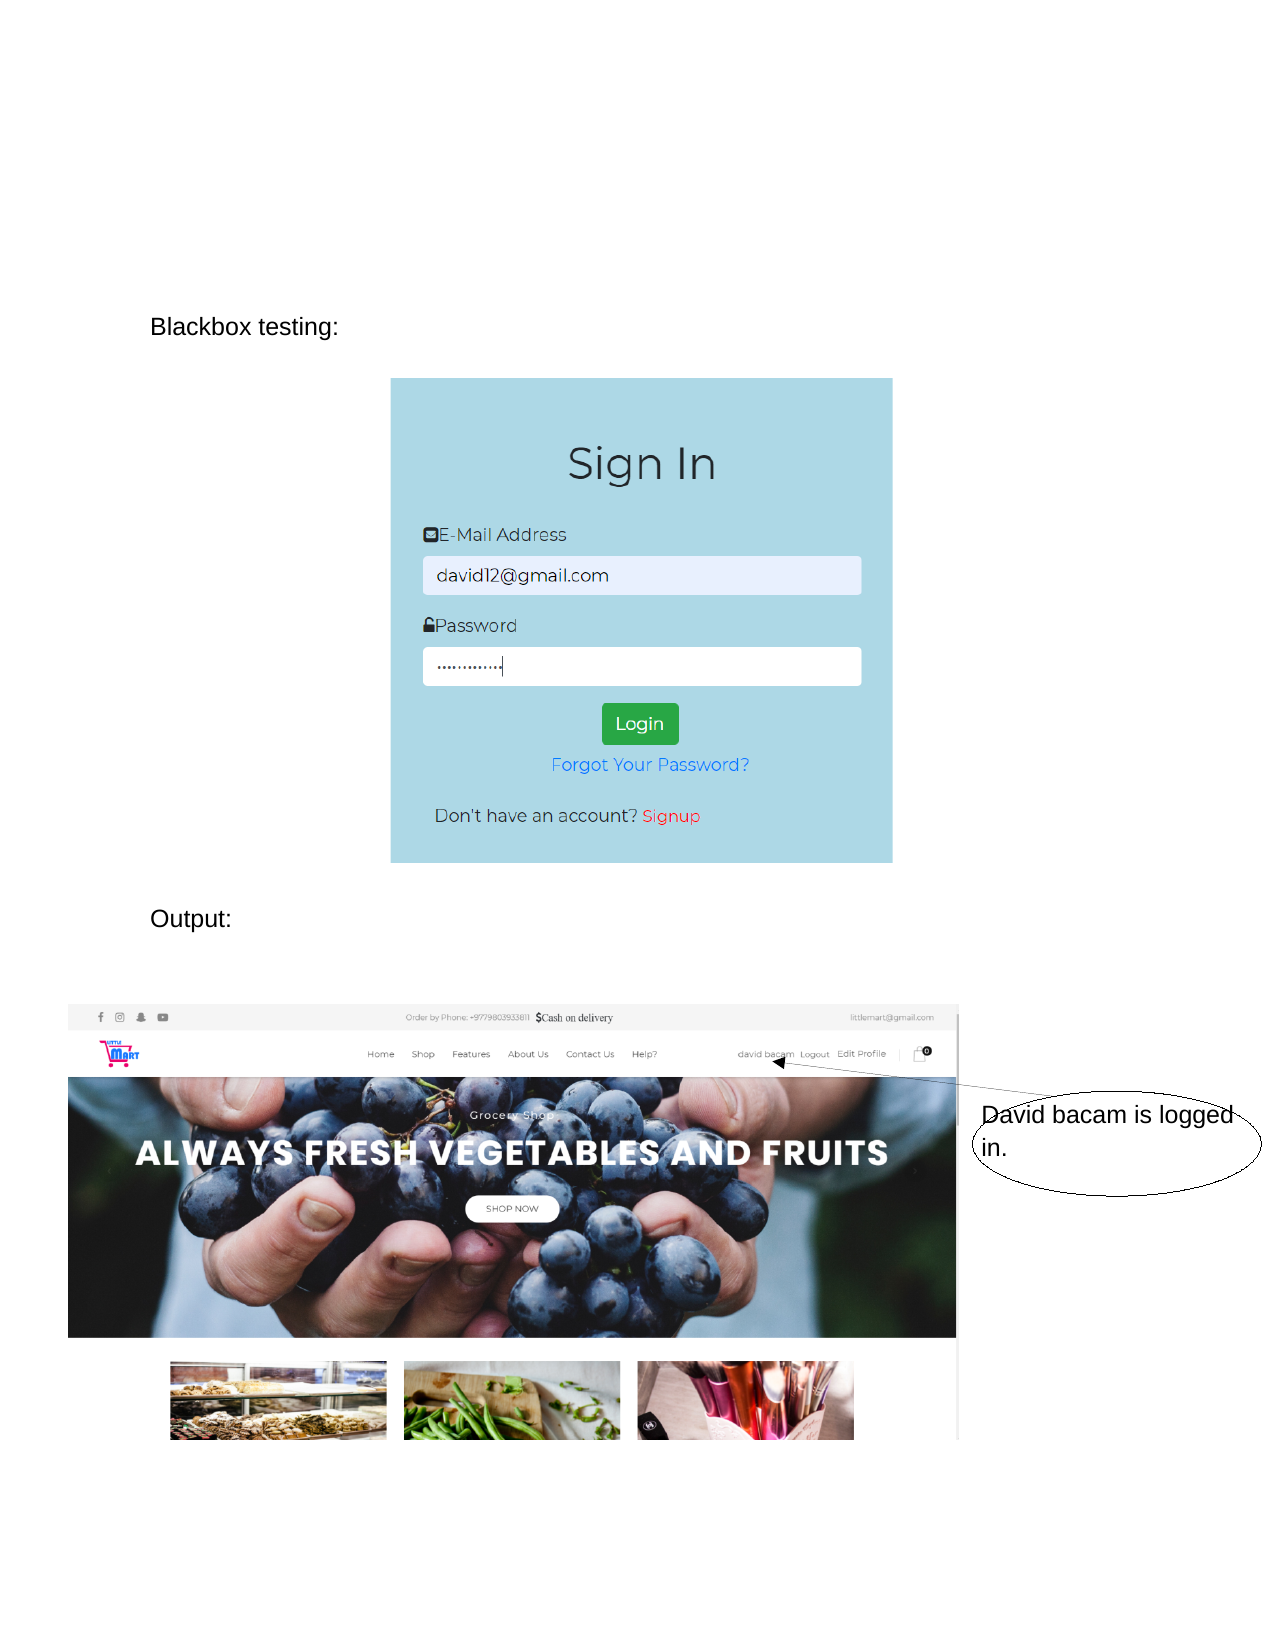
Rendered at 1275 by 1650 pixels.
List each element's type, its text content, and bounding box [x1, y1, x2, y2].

picture [68, 1004, 959, 1438]
text Output: [150, 904, 1125, 933]
picture [390, 378, 893, 863]
text Blackbox testing: [150, 312, 1125, 340]
